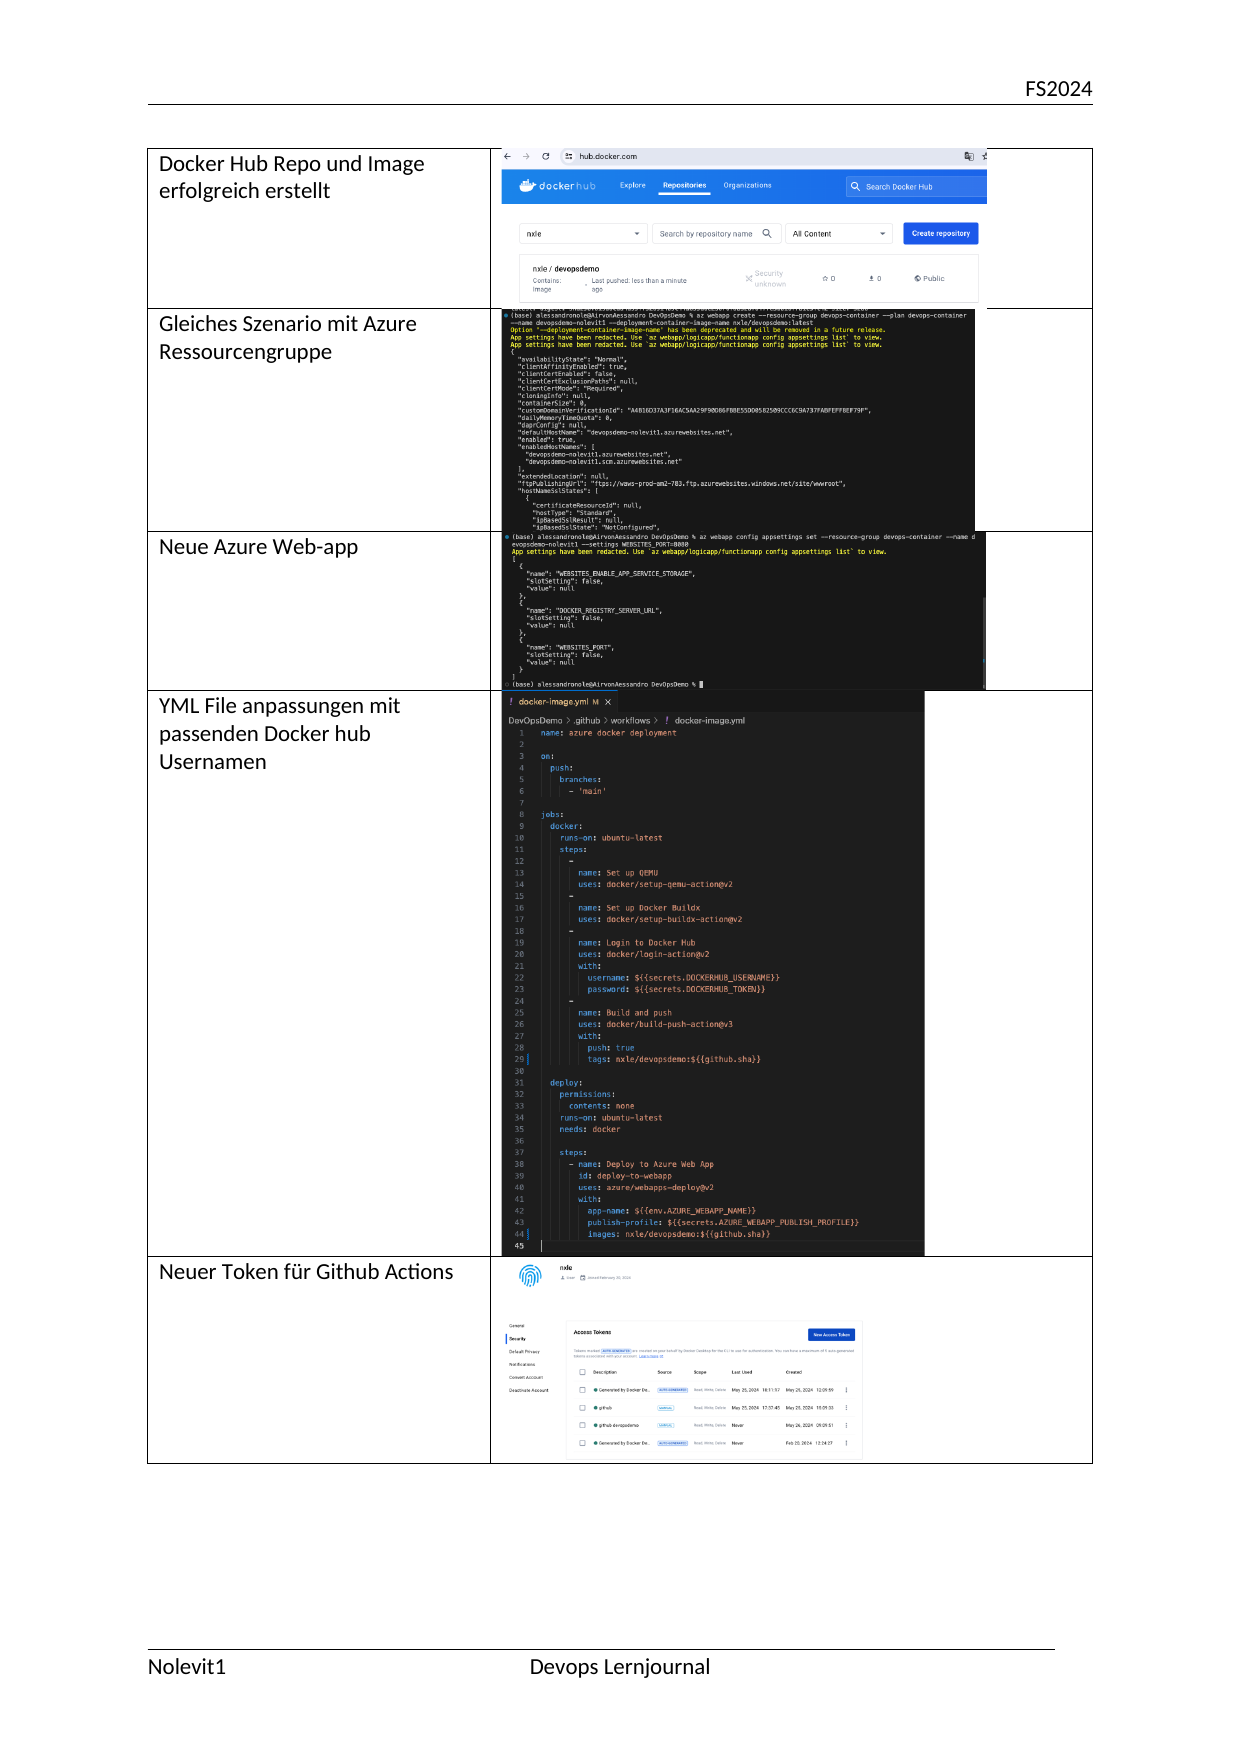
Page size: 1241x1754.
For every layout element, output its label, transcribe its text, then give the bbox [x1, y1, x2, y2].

table_cell [987, 149, 1092, 308]
table_cell [491, 149, 501, 308]
table_cell [491, 309, 501, 531]
table_cell Neue Azure Web-app [148, 532, 490, 690]
table_cell [975, 309, 1092, 531]
table_cell [491, 1257, 501, 1463]
table_cell Docker Hub Repo und Image erfolgreich erstellt [148, 149, 490, 308]
table_cell YML File anpassungen mit passenden Docker hub Usernamen [148, 691, 490, 1256]
picture [501, 148, 987, 1256]
picture [501, 1257, 878, 1463]
table_cell [491, 691, 501, 1256]
table_cell [925, 691, 1092, 1256]
table_cell Gleiches Szenario mit Azure Ressourcengruppe [148, 309, 490, 531]
table_cell [491, 532, 501, 690]
table_cell [878, 1257, 1092, 1463]
table_cell [986, 532, 1092, 690]
table_cell Neuer Token für Github Actions [148, 1257, 490, 1463]
